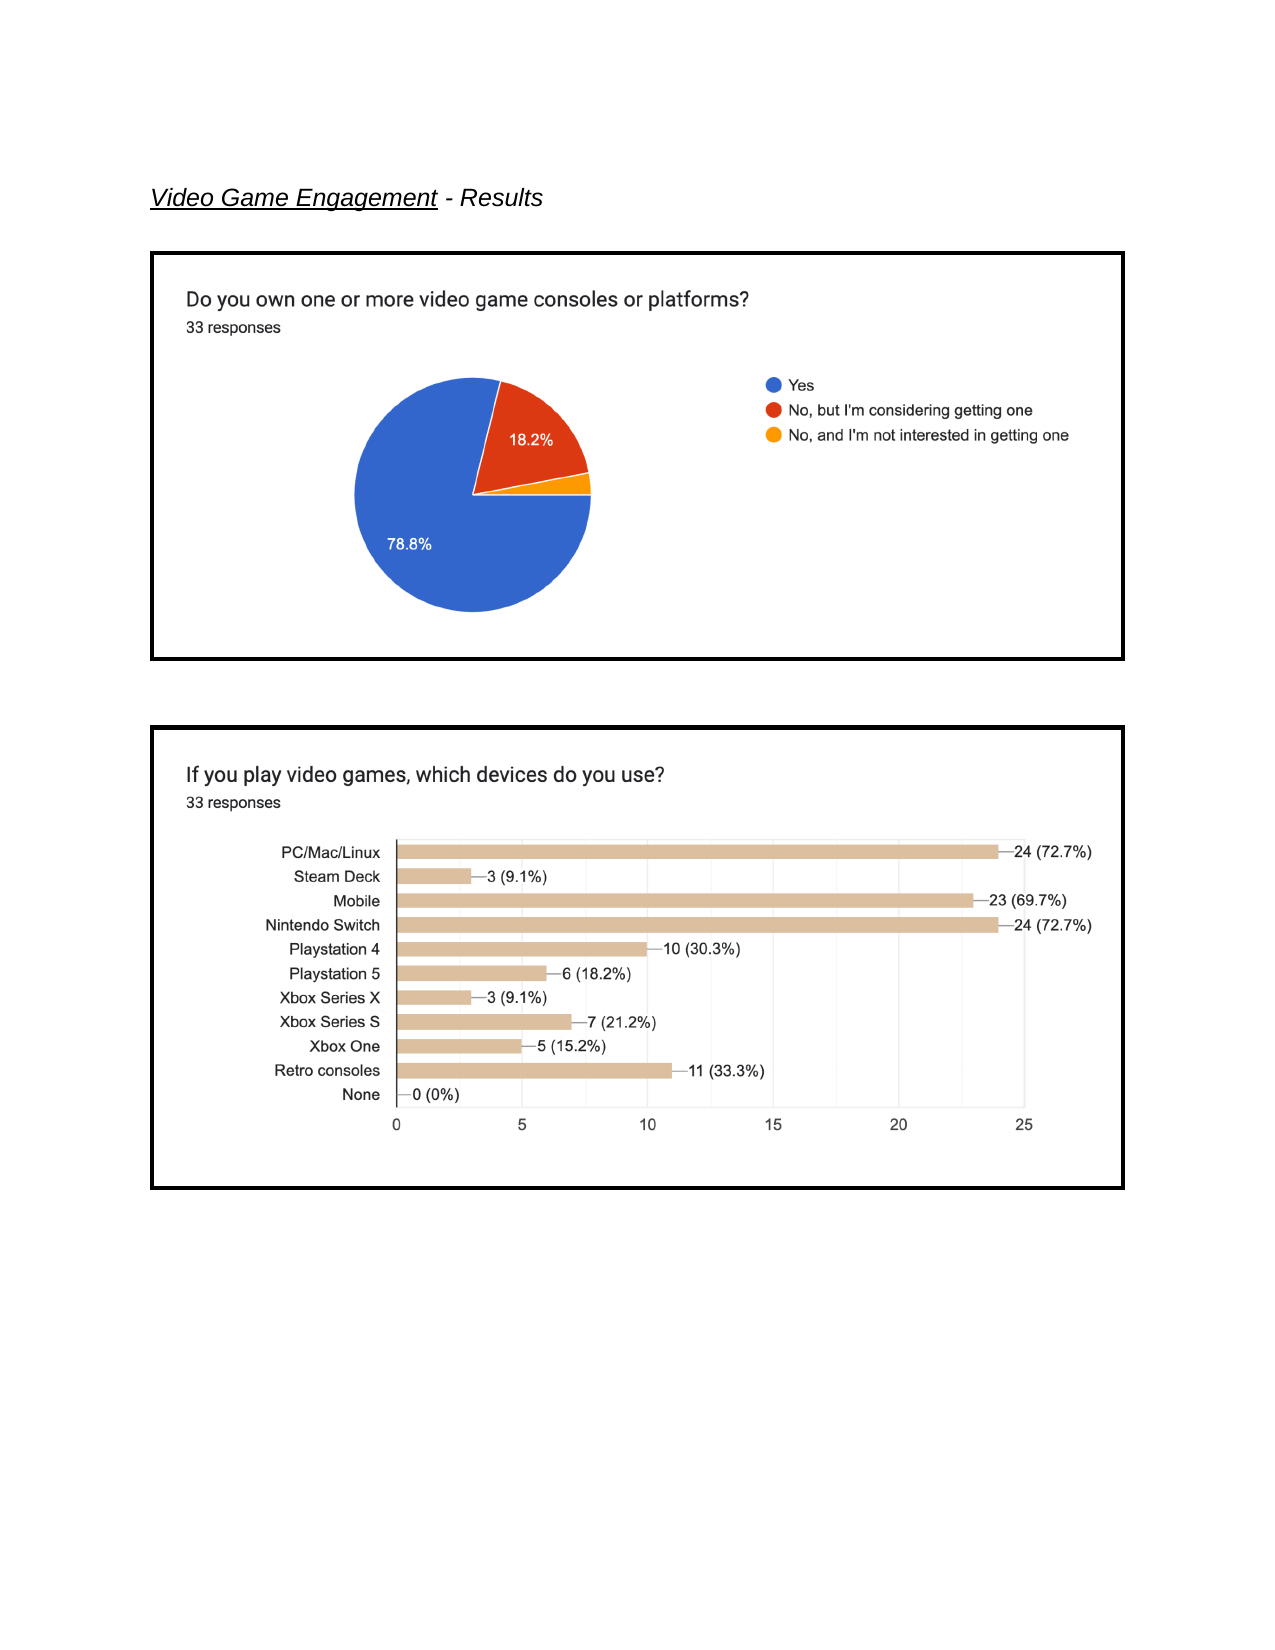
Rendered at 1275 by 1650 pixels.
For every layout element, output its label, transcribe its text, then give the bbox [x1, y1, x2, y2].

picture [154, 730, 1121, 1186]
subtitle Video Game Engagement - Results [150, 183, 1125, 212]
picture [154, 255, 1121, 657]
